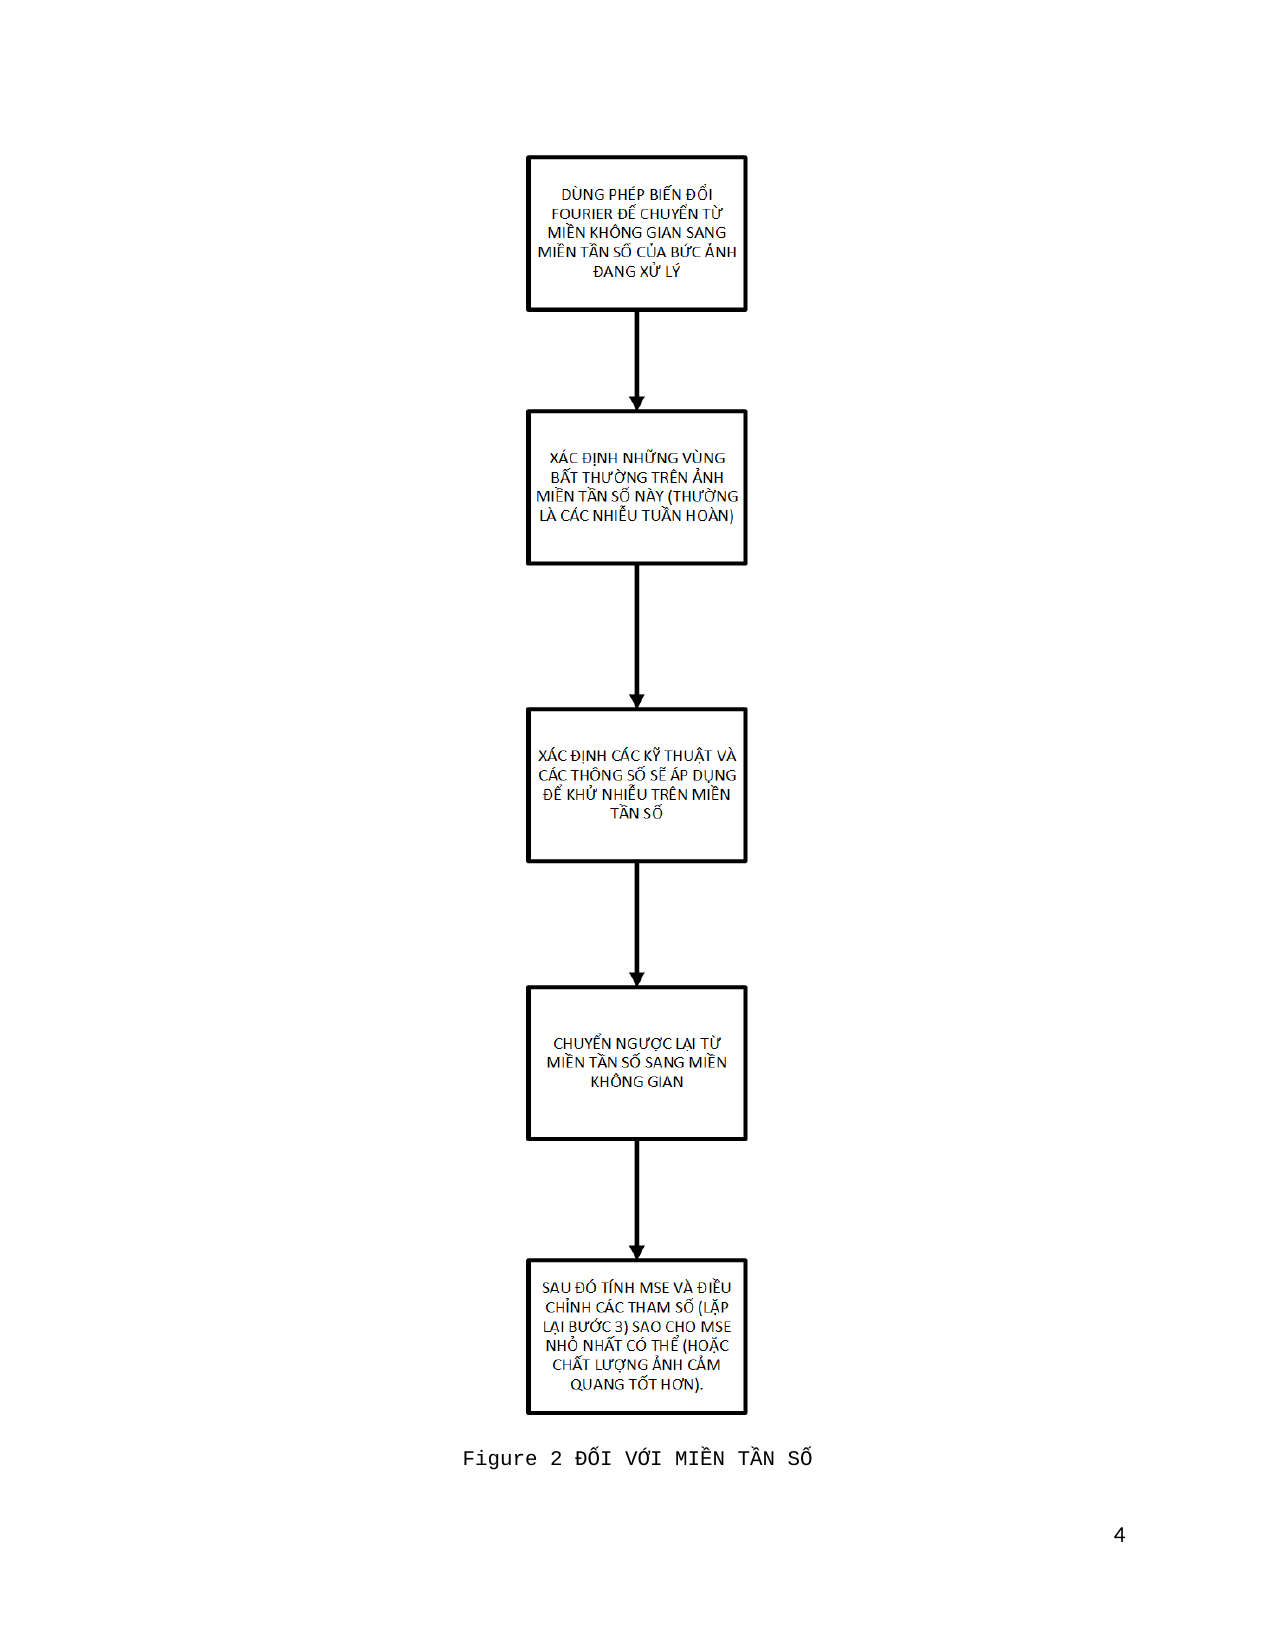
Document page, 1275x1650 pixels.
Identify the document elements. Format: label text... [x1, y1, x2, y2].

picture [525, 150, 750, 1420]
text Figure 2 ĐỐI VỚI MIỀN TẦN SỐ [150, 1448, 1125, 1472]
